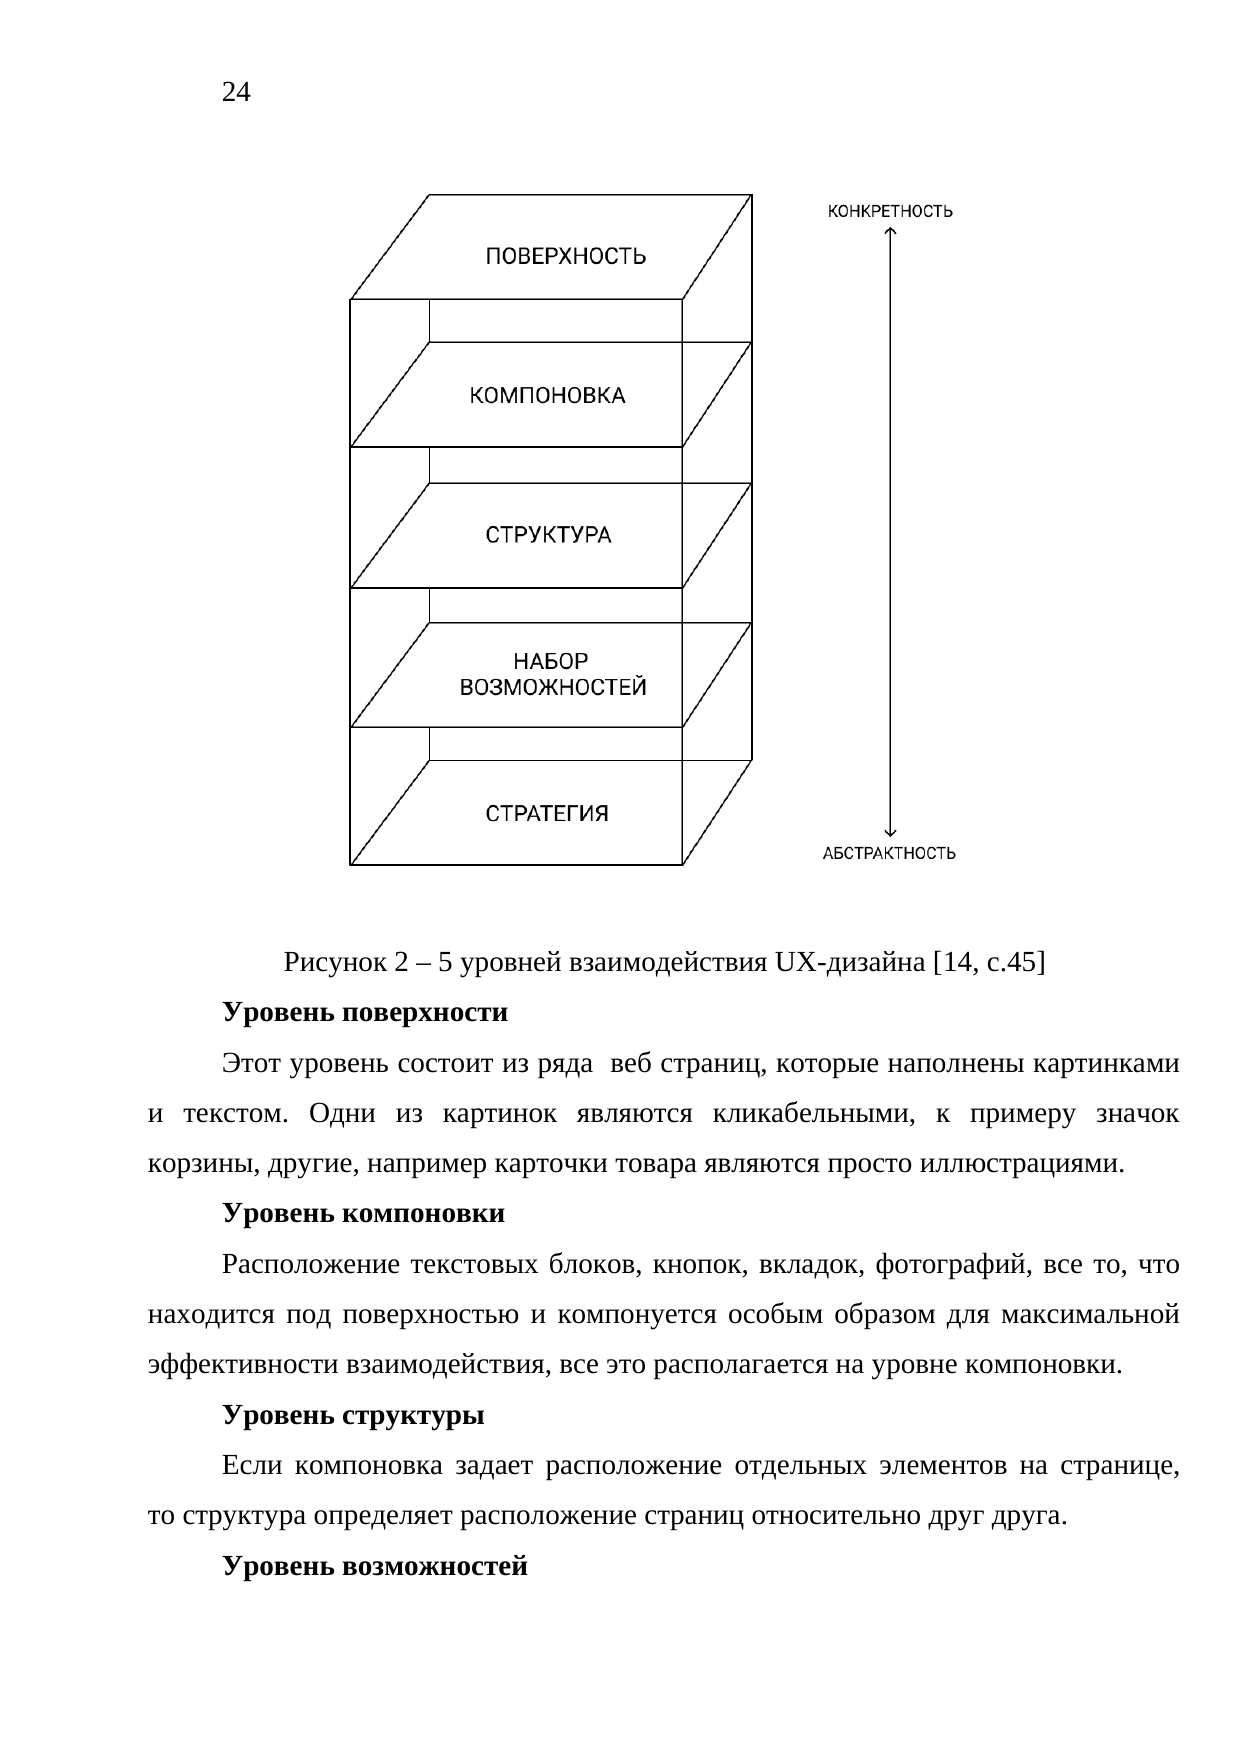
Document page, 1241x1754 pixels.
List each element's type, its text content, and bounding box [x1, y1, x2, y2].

text Уровень поверхности [148, 994, 1181, 1028]
text Уровень возможностей [148, 1548, 1181, 1581]
picture [221, 141, 1086, 928]
text Уровень структуры [148, 1397, 1181, 1430]
text Если компоновка задает расположение отдельных элементов на странице, то структура определяет расположение страниц относительно друг друга. [148, 1447, 1181, 1531]
text Этот уровень состоит из ряда веб страниц, которые наполнены картинками и текстом. Одни из картинок являются кликабельными, к примеру значок корзины, другие, например карточки товара являются просто иллюстрациями. [148, 1045, 1181, 1179]
text Рисунок 2 – 5 уровней взаимодействия UX-дизайна [14, c.45] [148, 944, 1181, 978]
text Расположение текстовых блоков, кнопок, вкладок, фотографий, все то, что находится под поверхностью и компонуется особым образом для максимальной эффективности взаимодействия, все это располагается на уровне компоновки. [148, 1246, 1181, 1380]
text Уровень компоновки [148, 1196, 1181, 1229]
